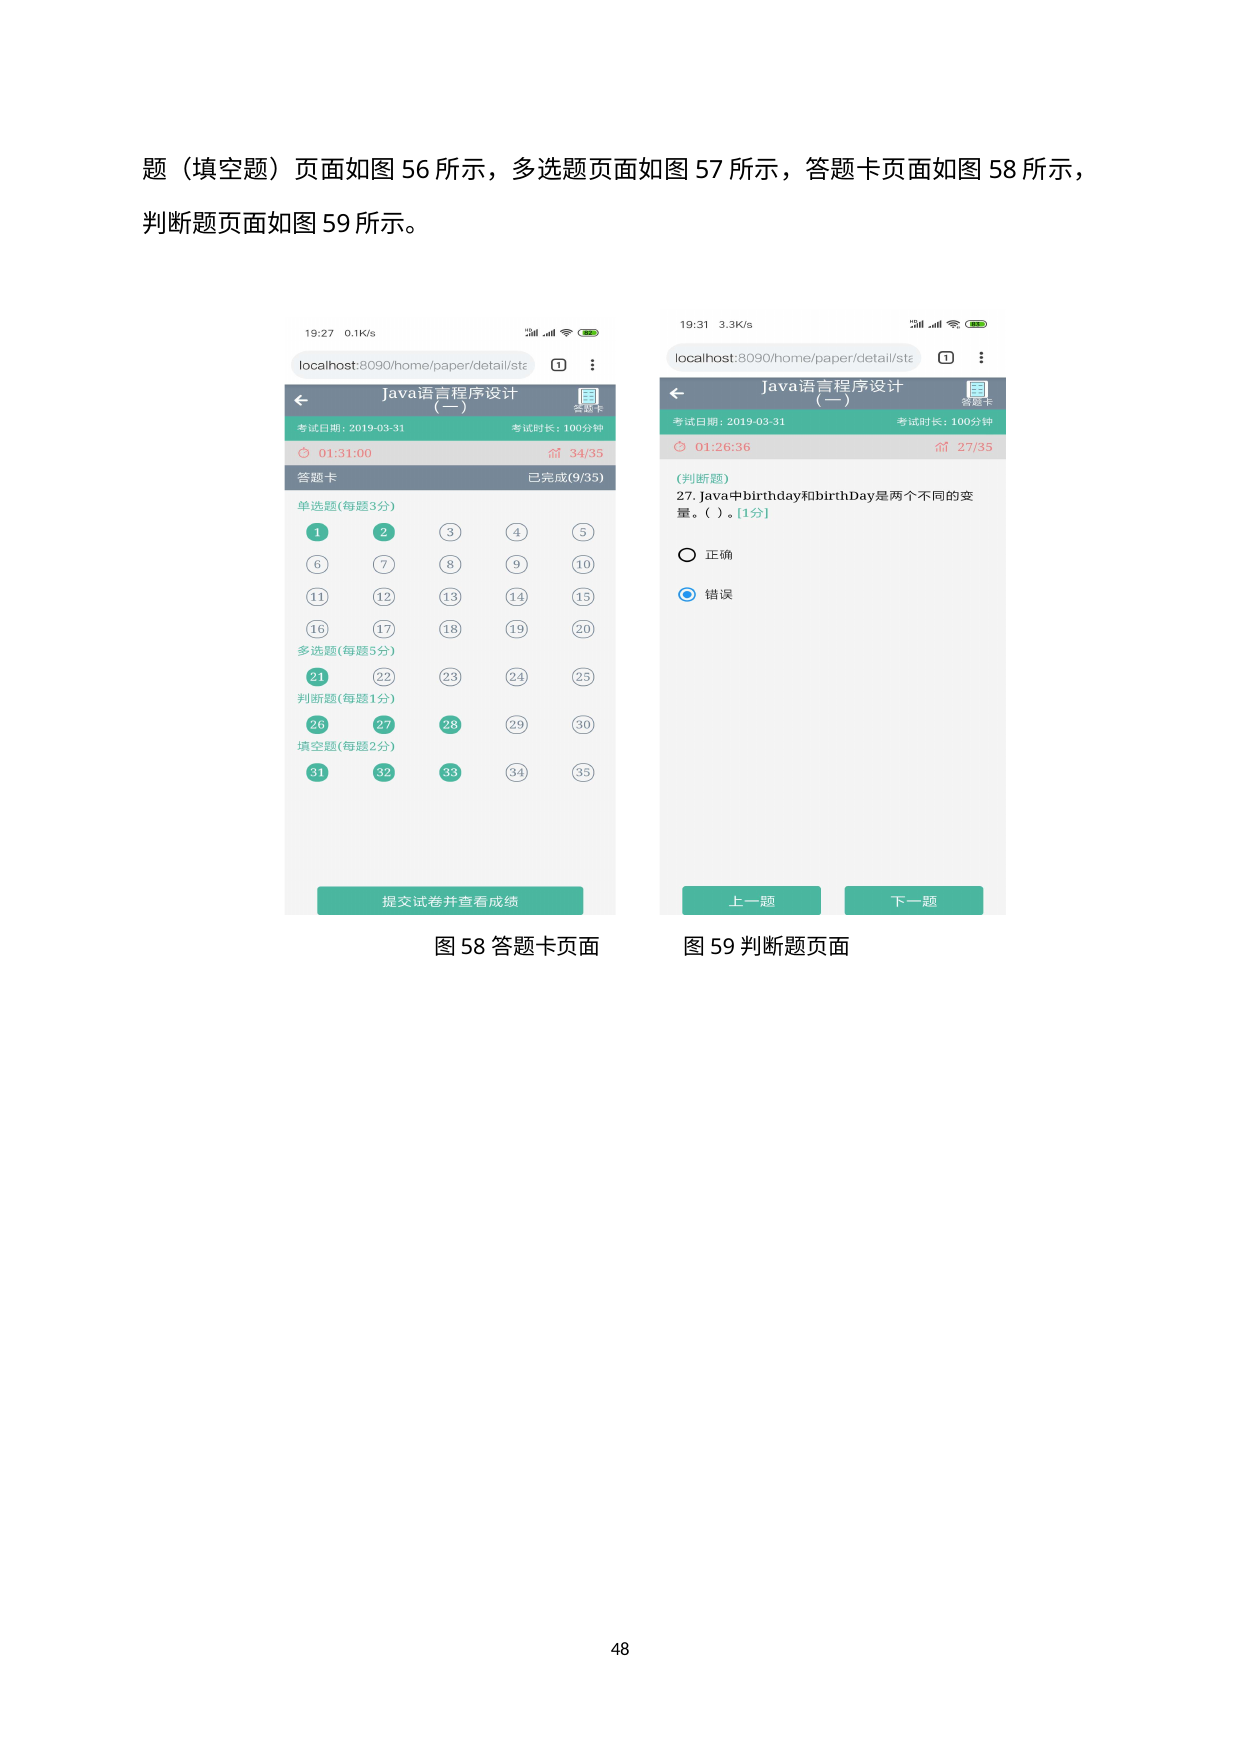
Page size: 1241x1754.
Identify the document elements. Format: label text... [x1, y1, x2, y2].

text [142, 149, 1098, 240]
text 图58 答题卡页面 图59 判断题页面 [142, 929, 1098, 961]
picture [284, 317, 616, 915]
picture [659, 309, 1006, 915]
